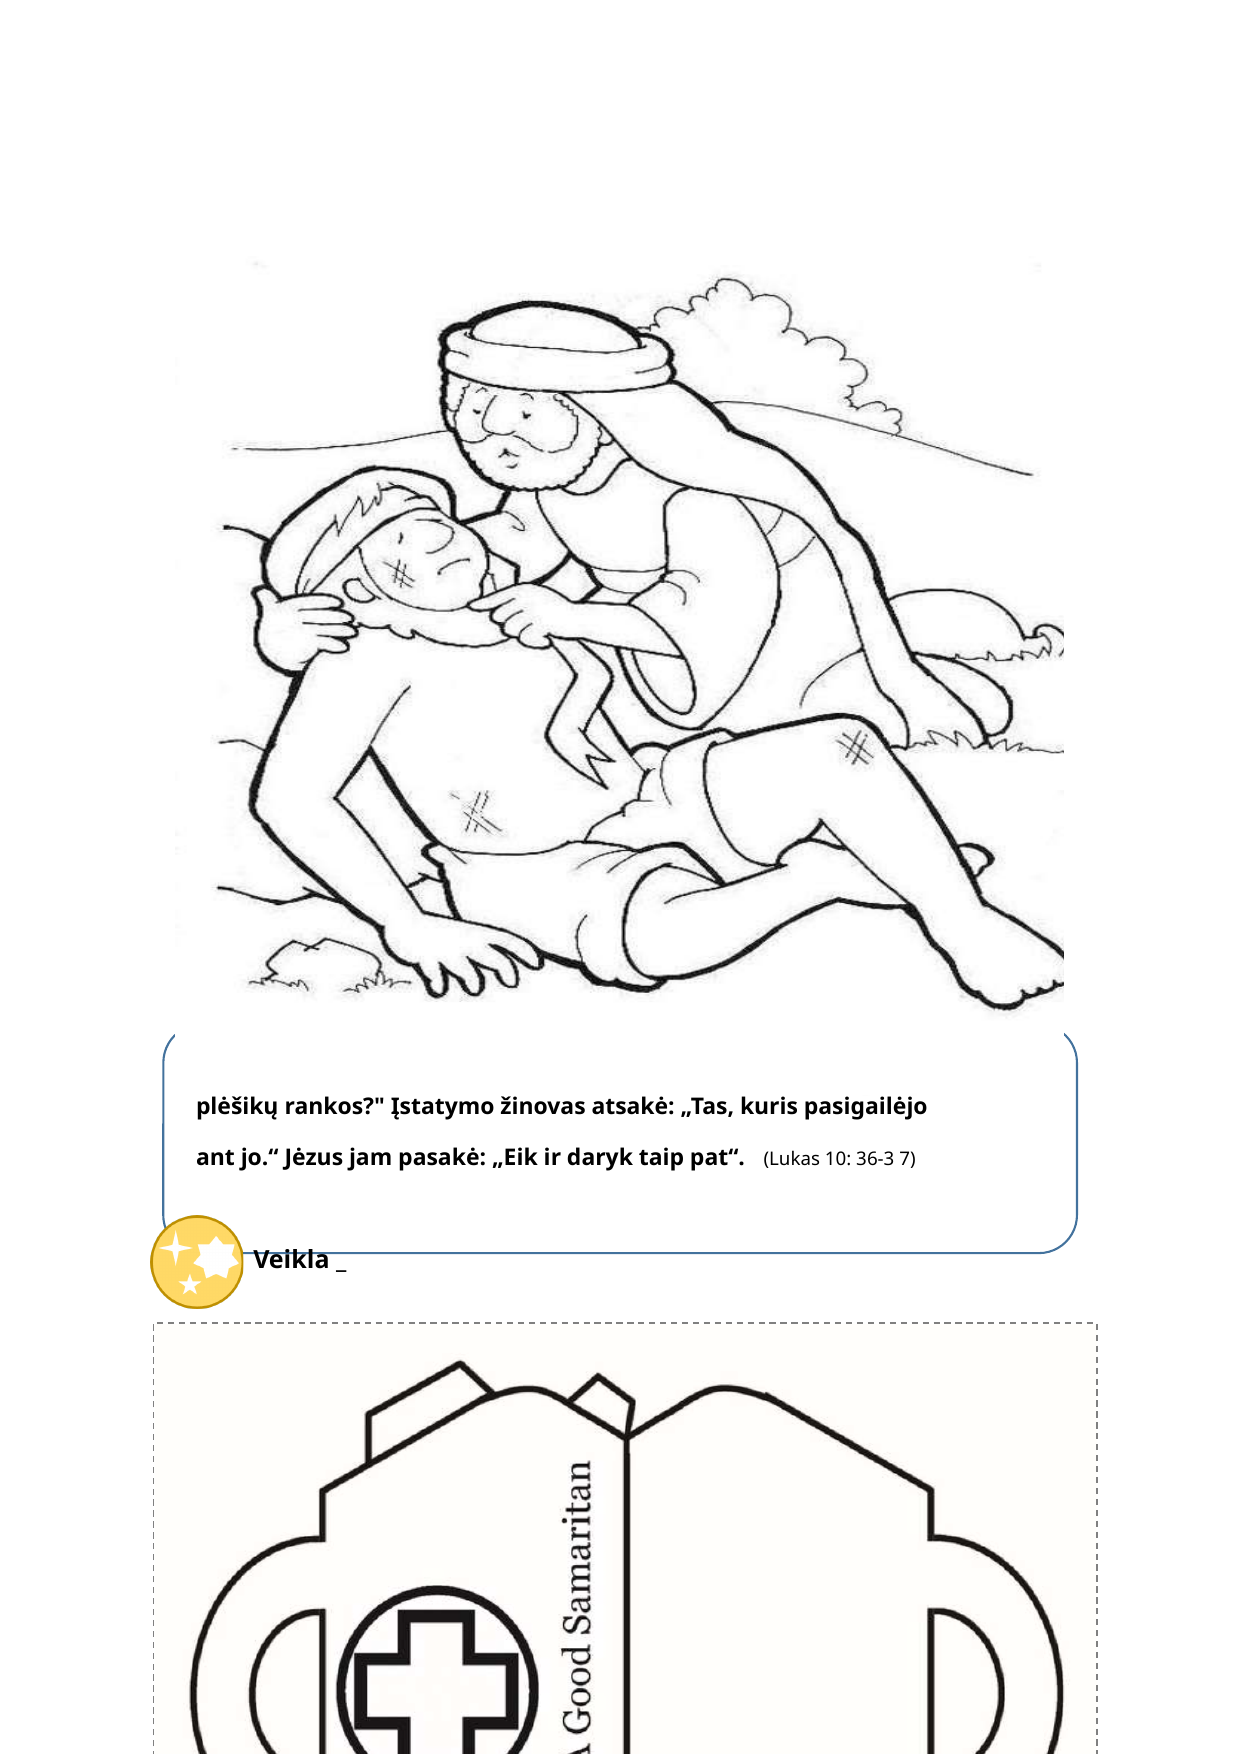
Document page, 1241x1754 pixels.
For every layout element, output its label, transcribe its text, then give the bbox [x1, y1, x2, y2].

text ant jo.“ Jėzus jam pasakė: „Eik ir daryk taip pat“. (Lukas 10: 36-3 7) [150, 1141, 1090, 1172]
picture [150, 1215, 244, 1309]
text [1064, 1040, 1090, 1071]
picture [175, 256, 1064, 1096]
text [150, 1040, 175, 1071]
text Veikla _ [244, 1241, 1090, 1275]
text plėšikų rankos?" Įstatymo žinovas atsakė: „Tas, kuris pasigailėjo [150, 1090, 1090, 1121]
picture [156, 1324, 1097, 1754]
